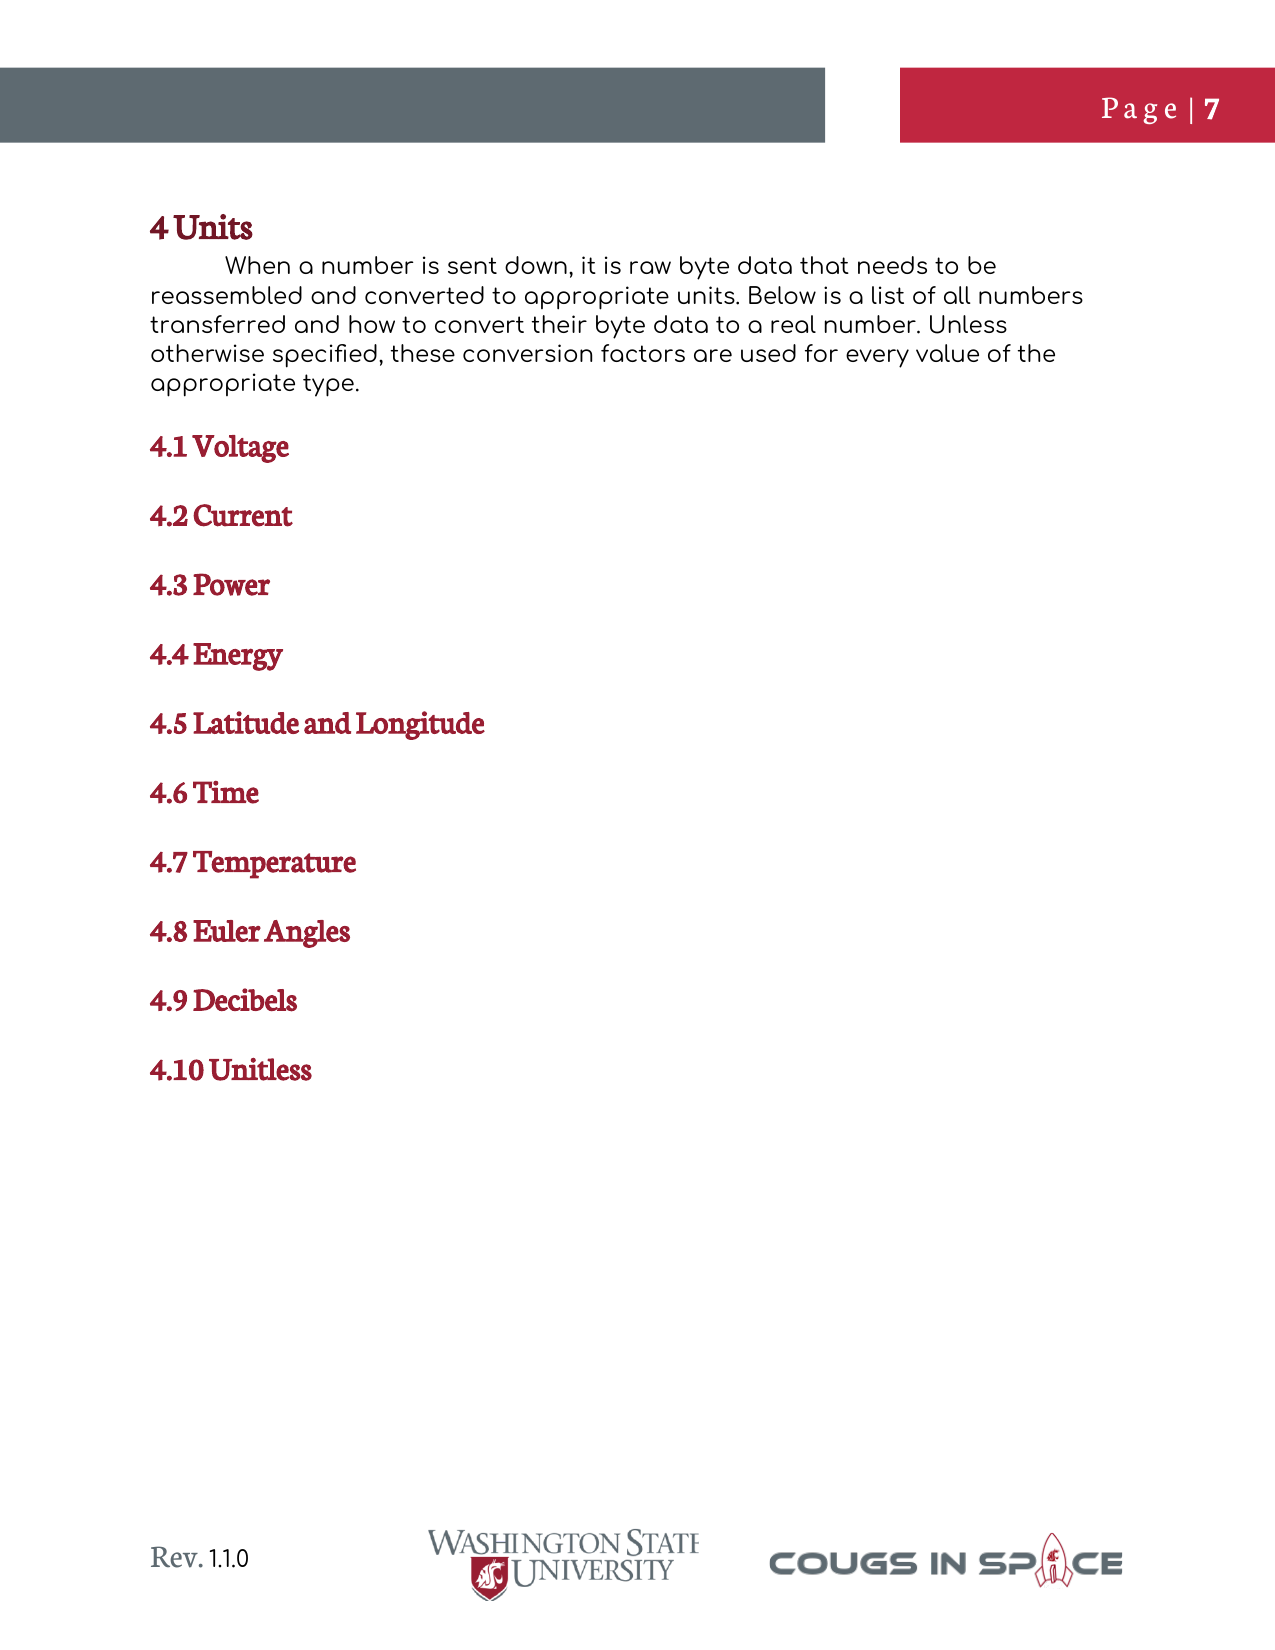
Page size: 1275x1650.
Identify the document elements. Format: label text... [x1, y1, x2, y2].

subtitle 4.5 Latitude and Longitude [150, 699, 1125, 741]
subtitle 4.1 Voltage [150, 422, 1125, 464]
subtitle 4 Units [150, 200, 1125, 247]
subtitle 4.4 Energy [150, 629, 1125, 672]
picture [769, 1532, 1123, 1589]
text When a number is sent down, it is raw byte data that needs to be reassembled and converted to appropriate units. Below is a list of all numbers transferred and how to convert their byte data to a real number. Unless otherwise specified, these conversion factors are used for every value of the appropriate type. [150, 254, 1125, 397]
subtitle 4.2 Current [150, 491, 1125, 533]
subtitle 4.3 Power [150, 560, 1125, 602]
subtitle 4.8 Euler Angles [150, 907, 1125, 949]
subtitle 4.9 Decibels [150, 976, 1125, 1018]
subtitle 4.10 Unitless [150, 1045, 1125, 1087]
picture [426, 1528, 699, 1601]
subtitle 4.6 Time [150, 768, 1125, 810]
subtitle 4.7 Temperature [150, 837, 1125, 879]
